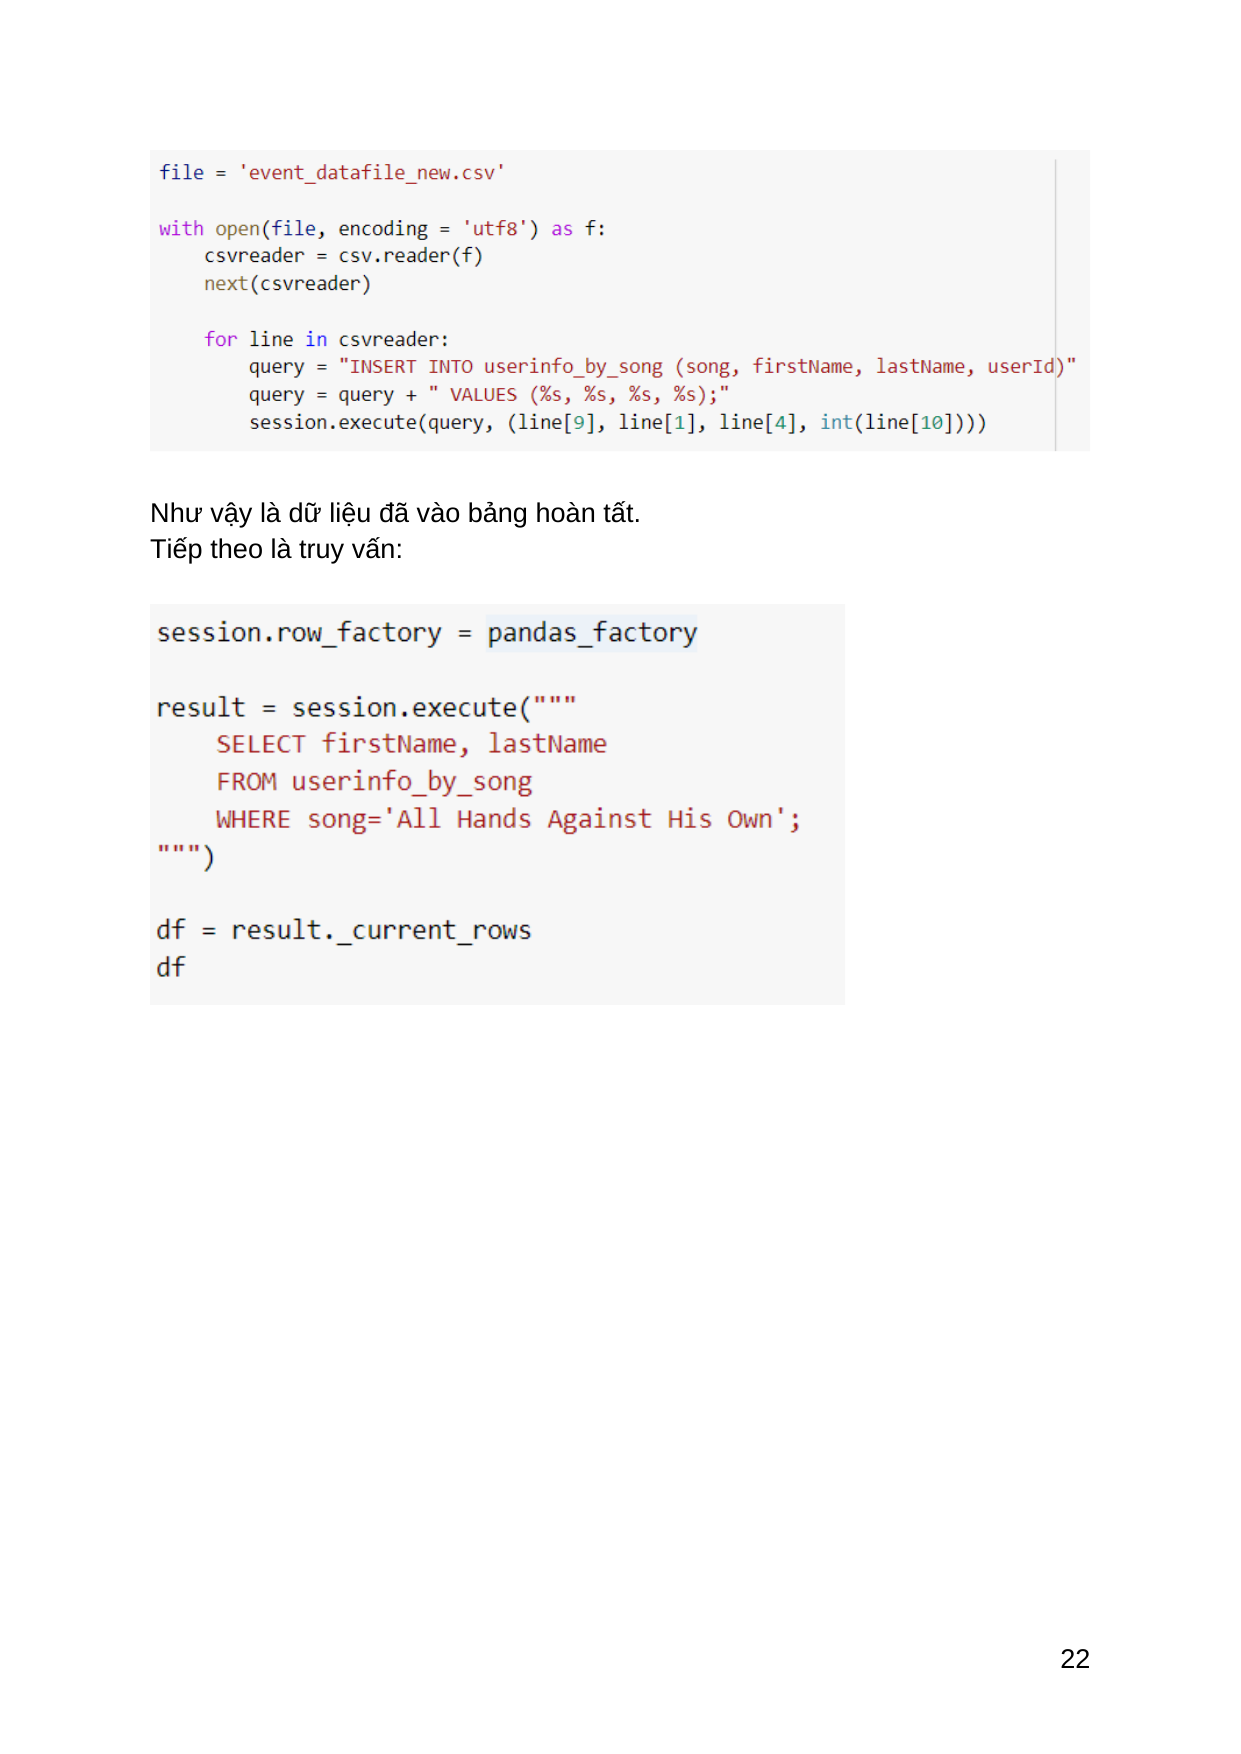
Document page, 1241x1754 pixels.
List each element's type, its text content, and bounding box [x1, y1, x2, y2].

text Như vậy là dữ liệu đã vào bảng hoàn tất. [150, 497, 1090, 528]
picture [150, 150, 1091, 457]
text Tiếp theo là truy vấn: [150, 533, 1090, 564]
picture [150, 604, 846, 1005]
